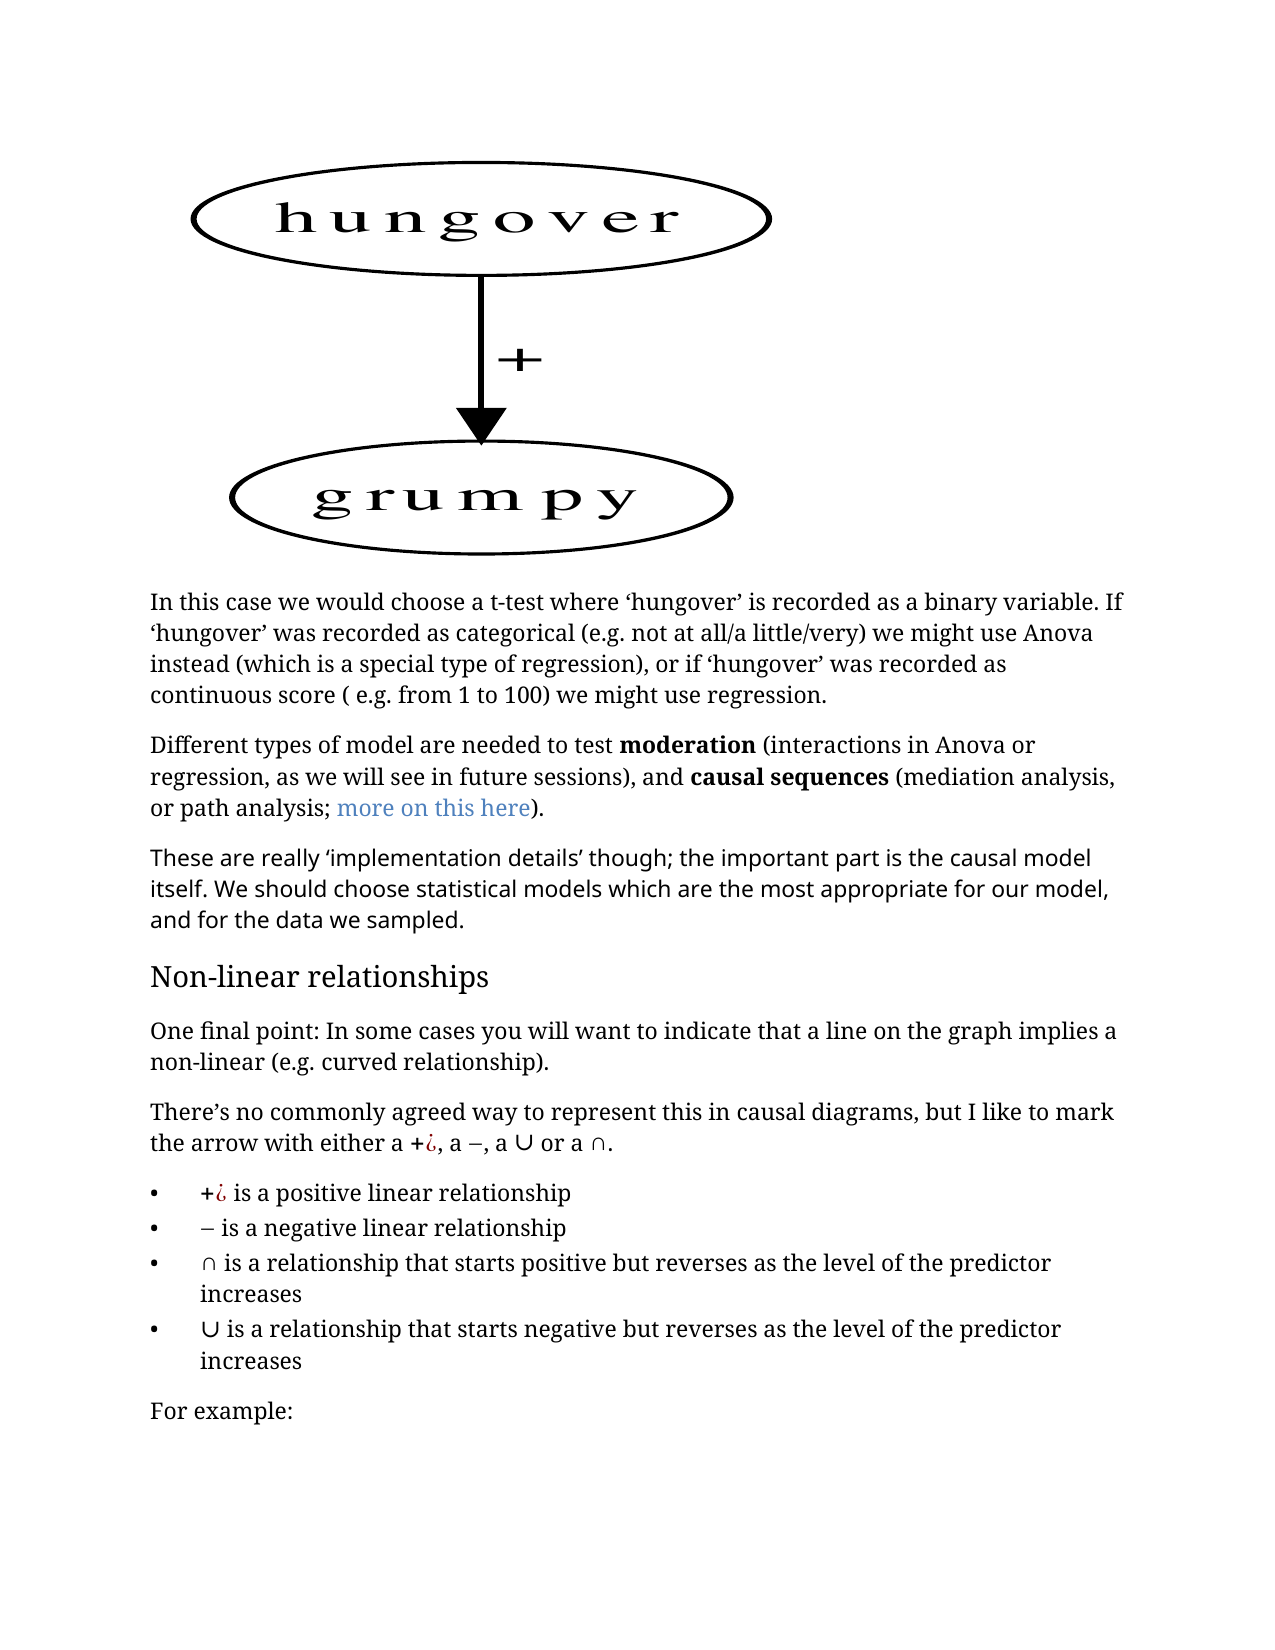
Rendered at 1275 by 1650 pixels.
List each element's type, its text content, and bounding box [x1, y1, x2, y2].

list is a relationship that starts negative but reverses as the level of the predictor increases [150, 1313, 1125, 1376]
text In this case we would choose a t-test where ‘hungover’ is recorded as a binary variable. If ‘hungover’ was recorded as categorical (e.g. not at all/a little/very) we might use Anova instead (which is a special type of regression), or if ‘hungover’ was recorded as continuous score ( e.g. from 1 to 100) we might use regression. [150, 585, 1125, 710]
list is a positive linear relationship [150, 1177, 1125, 1208]
text There’s no commonly agreed way to represent this in causal diagrams, but I like to mark the arrow with either a , a , a or a . [150, 1096, 1125, 1158]
text One final point: In some cases you will want to indicate that a line on the graph implies a non-linear (e.g. curved relationship). [150, 1015, 1125, 1077]
list is a negative linear relationship [150, 1212, 1125, 1243]
subtitle Non-linear relationships [150, 956, 1125, 996]
text For example: [150, 1395, 1125, 1426]
text These are really ‘implementation details’ though; the important part is the causal model itself. We should choose statistical models which are the most appropriate for our model, and for the data we sampled. [150, 842, 1125, 935]
text Different types of model are needed to test moderation (interactions in Anova or regression, as we will see in future sessions), and causal sequences (mediation analysis, or path analysis; more on this here). [150, 729, 1125, 823]
list is a relationship that starts positive but reverses as the level of the predictor increases [150, 1247, 1125, 1310]
